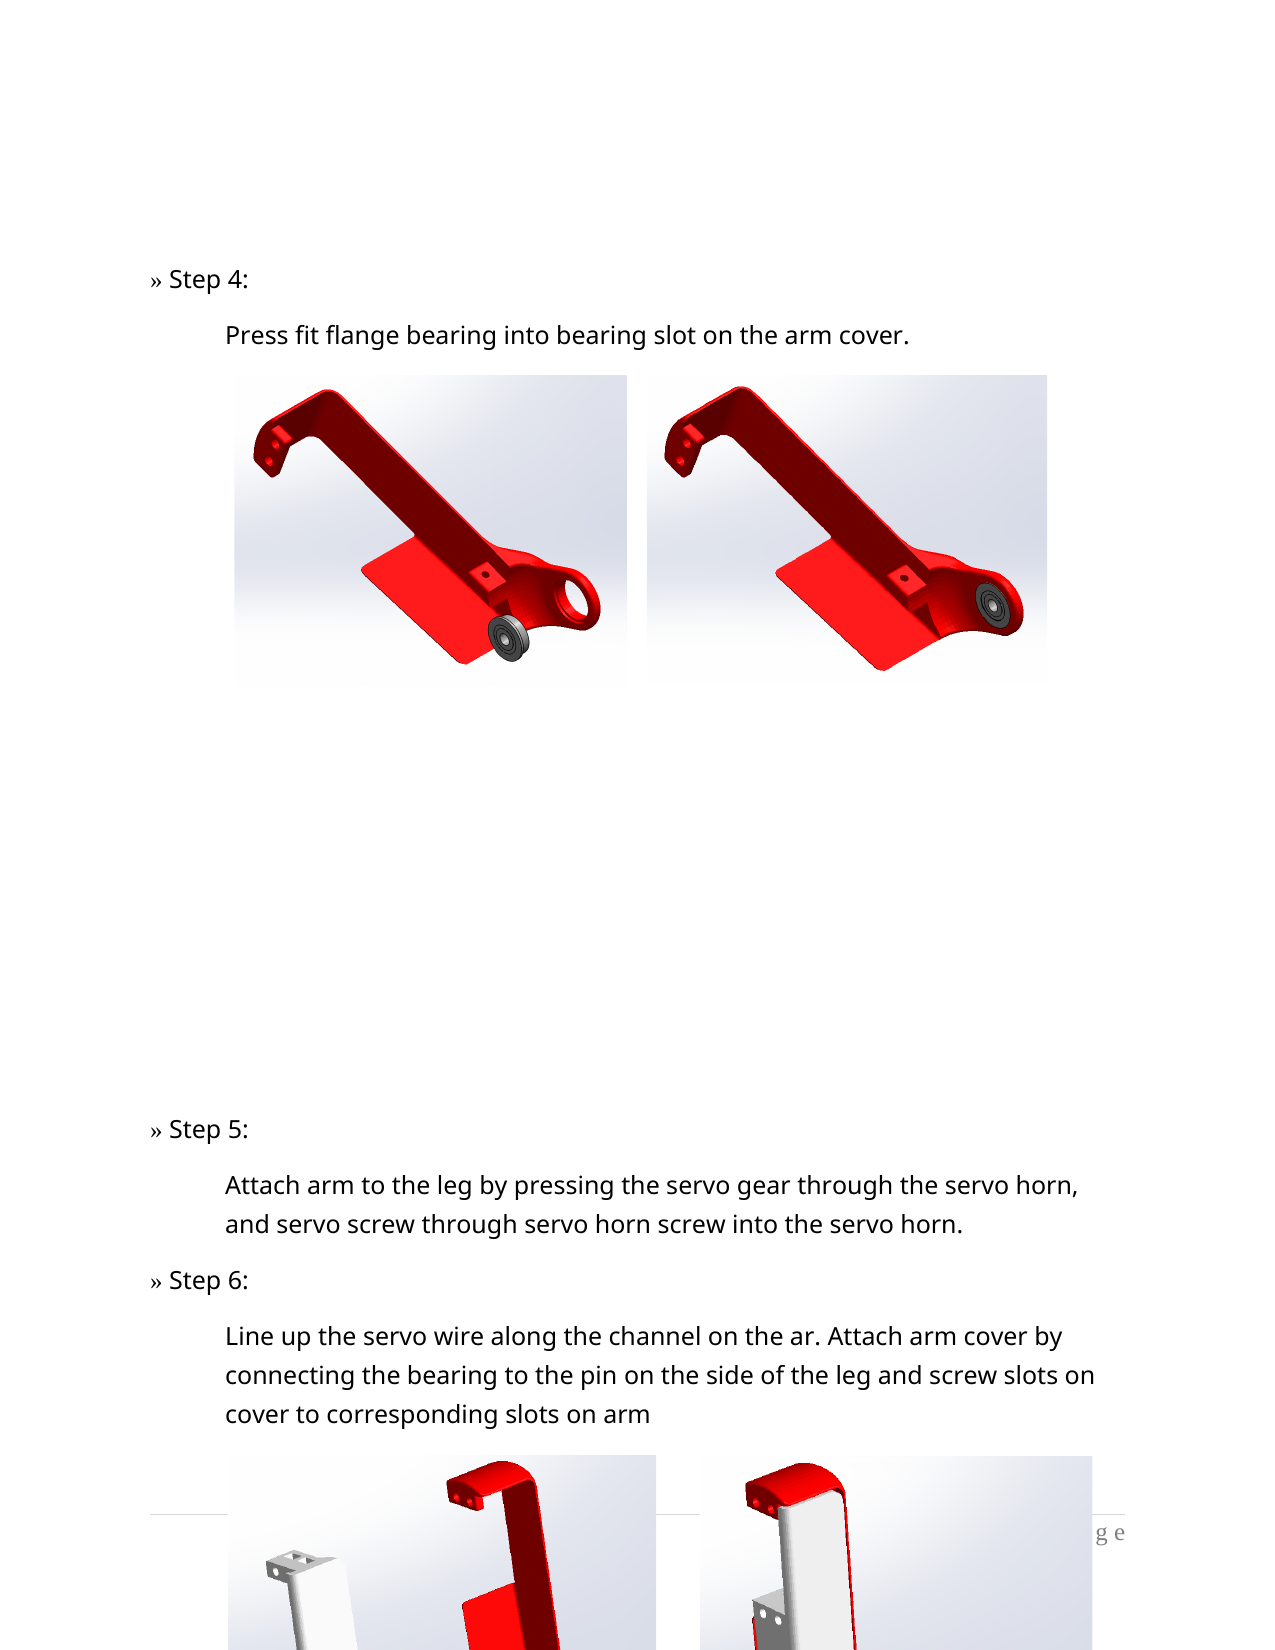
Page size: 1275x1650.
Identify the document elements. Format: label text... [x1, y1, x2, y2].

picture [700, 1456, 1093, 1650]
picture [234, 375, 627, 686]
text » Step 6: [150, 1263, 1125, 1297]
text Press fit flange bearing into bearing slot on the arm cover. [225, 317, 1125, 352]
text » Step 5: [150, 1112, 1125, 1146]
picture [228, 1455, 657, 1650]
text Attach arm to the leg by pressing the servo gear through the servo horn, and servo screw through servo horn screw into the servo horn. [225, 1168, 1125, 1241]
picture [646, 375, 1048, 682]
text » Step 4: [150, 262, 1125, 296]
text Line up the servo wire along the channel on the ar. Attach arm cover by connecting the bearing to the pin on the side of the leg and screw slots on cover to corresponding slots on arm [225, 1319, 1125, 1431]
